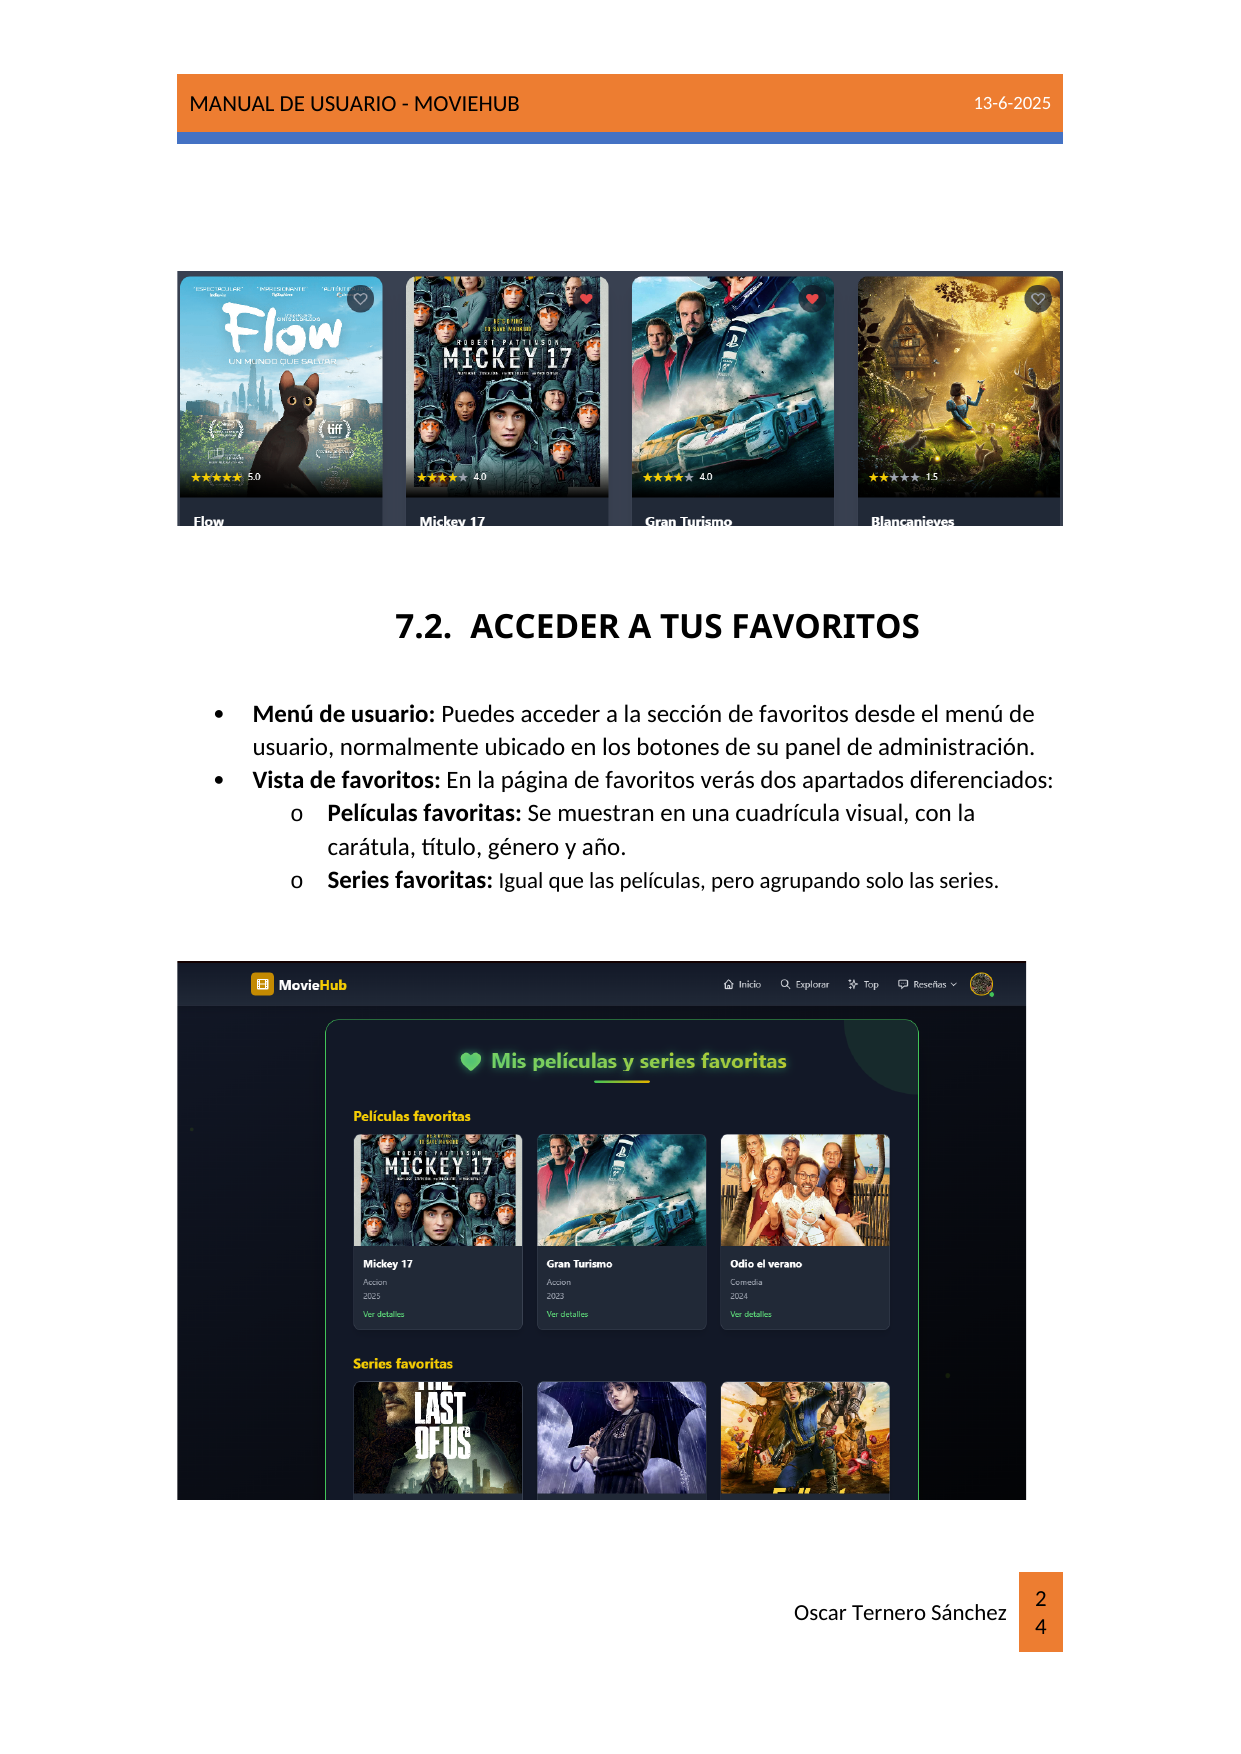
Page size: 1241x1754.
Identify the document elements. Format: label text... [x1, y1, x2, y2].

picture [177, 961, 1027, 1500]
list Vista de favoritos: En la página de favoritos verás dos apartados diferenciados: [215, 764, 1063, 795]
list Menú de usuario: Puedes acceder a la sección de favoritos desde el menú de usuario, normalmente ubicado en los botones de su panel de administración. [215, 699, 1063, 762]
list Series favoritas: Igual que las películas, pero agrupando solo las series. [290, 864, 1063, 895]
list Películas favoritas: Se muestran en una cuadrícula visual, con la carátula, título, género y año. [290, 797, 1063, 861]
subtitle ACCEDER A TUS FAVORITOS [252, 603, 1063, 648]
picture [177, 271, 1063, 526]
